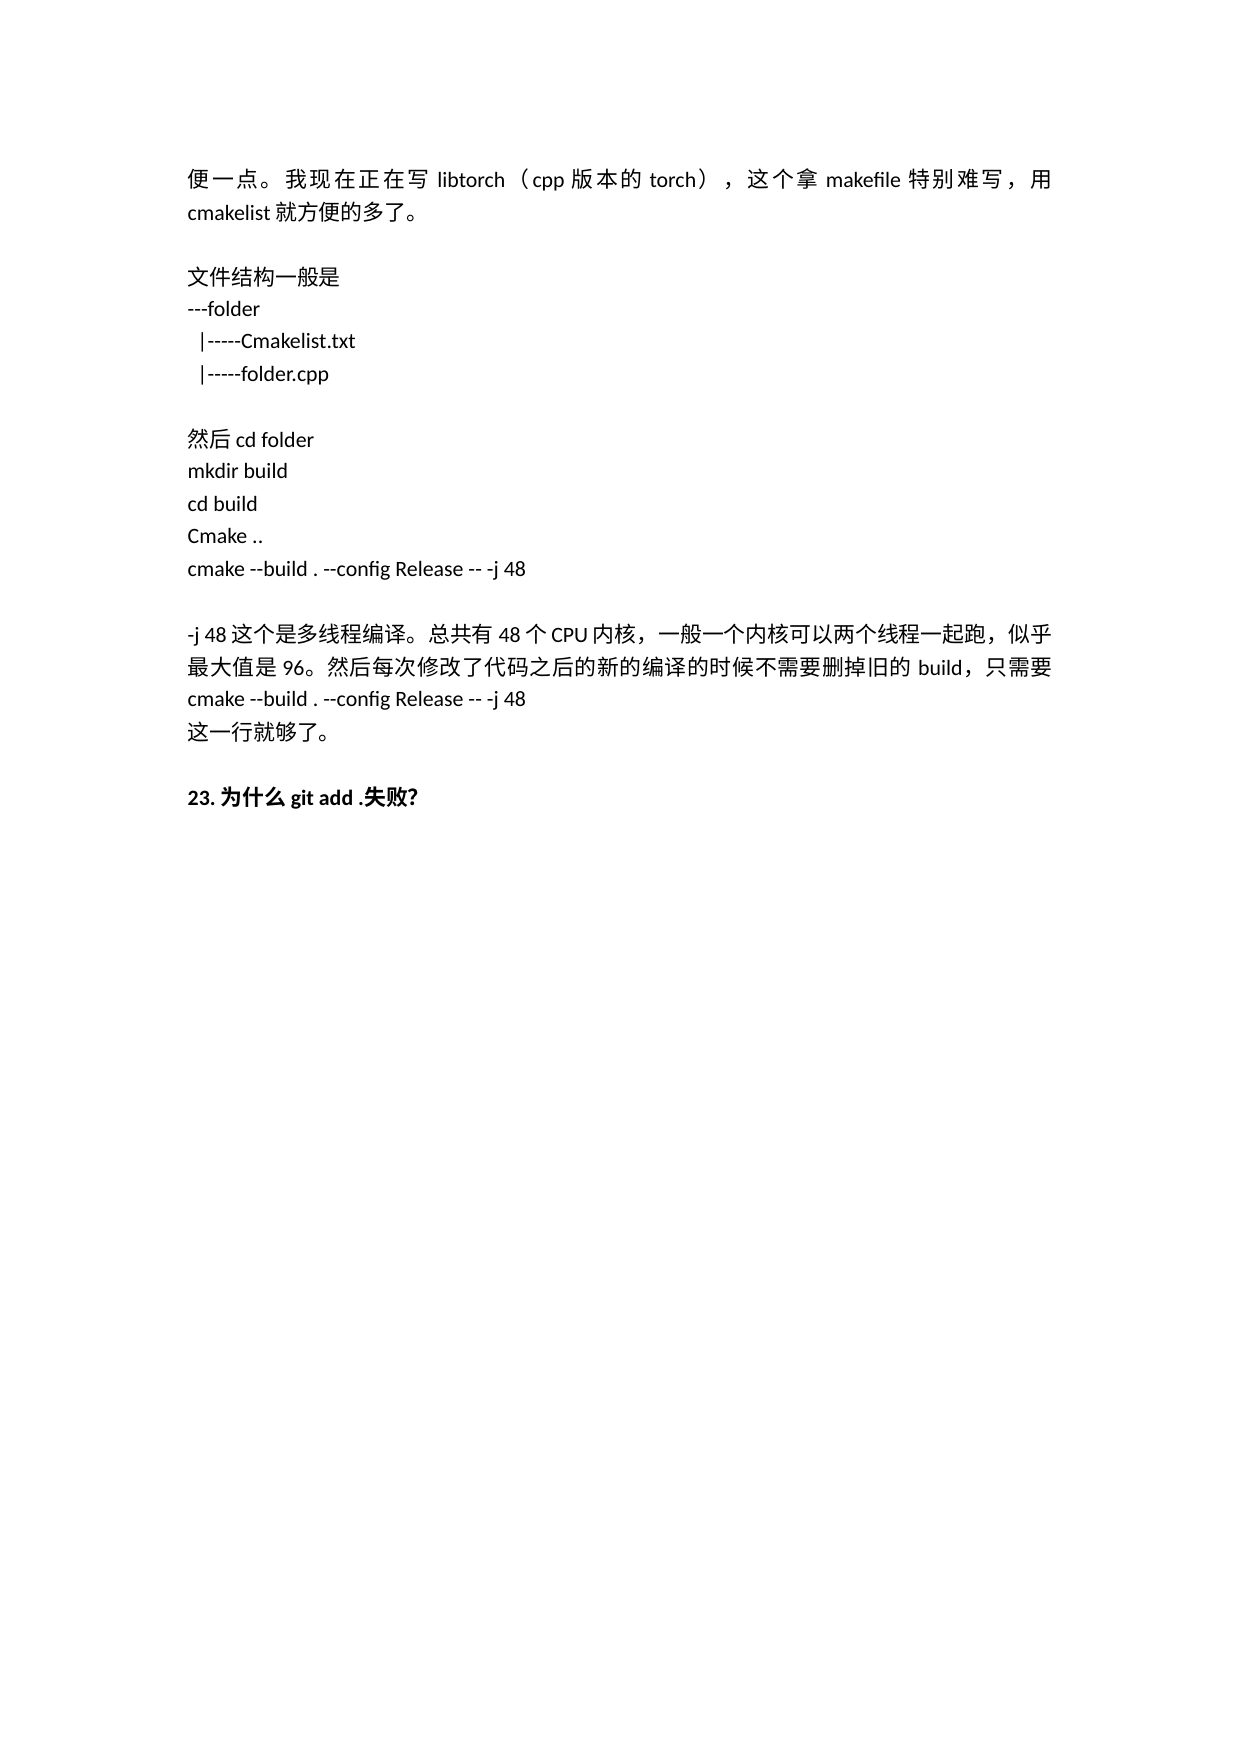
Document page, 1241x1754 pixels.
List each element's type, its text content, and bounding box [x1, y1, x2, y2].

list 为什么git add .失败？ [187, 779, 1053, 812]
list |-----Cmakelist.txt [187, 324, 1053, 357]
list ---folder [187, 292, 1053, 324]
list cd build [187, 487, 1053, 519]
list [187, 162, 1053, 227]
list |-----folder.cpp [187, 357, 1053, 389]
list Cmake .. [187, 519, 1053, 552]
list cmake --build . --config Release -- -j 48 [187, 552, 1053, 584]
list -j 48这个是多线程编译。总共有48个CPU内核，一般一个内核可以两个线程一起跑，似乎最大值是96。然后每次修改了代码之后的新的编译的时候不需要删掉旧的build，只需要cmake --build . --config Release -- -j 48 [187, 617, 1053, 714]
list mkdir build [187, 454, 1053, 487]
list 文件结构一般是 [187, 259, 1053, 292]
list 然后cd folder [187, 422, 1053, 454]
list 这一行就够了。 [187, 714, 1053, 747]
